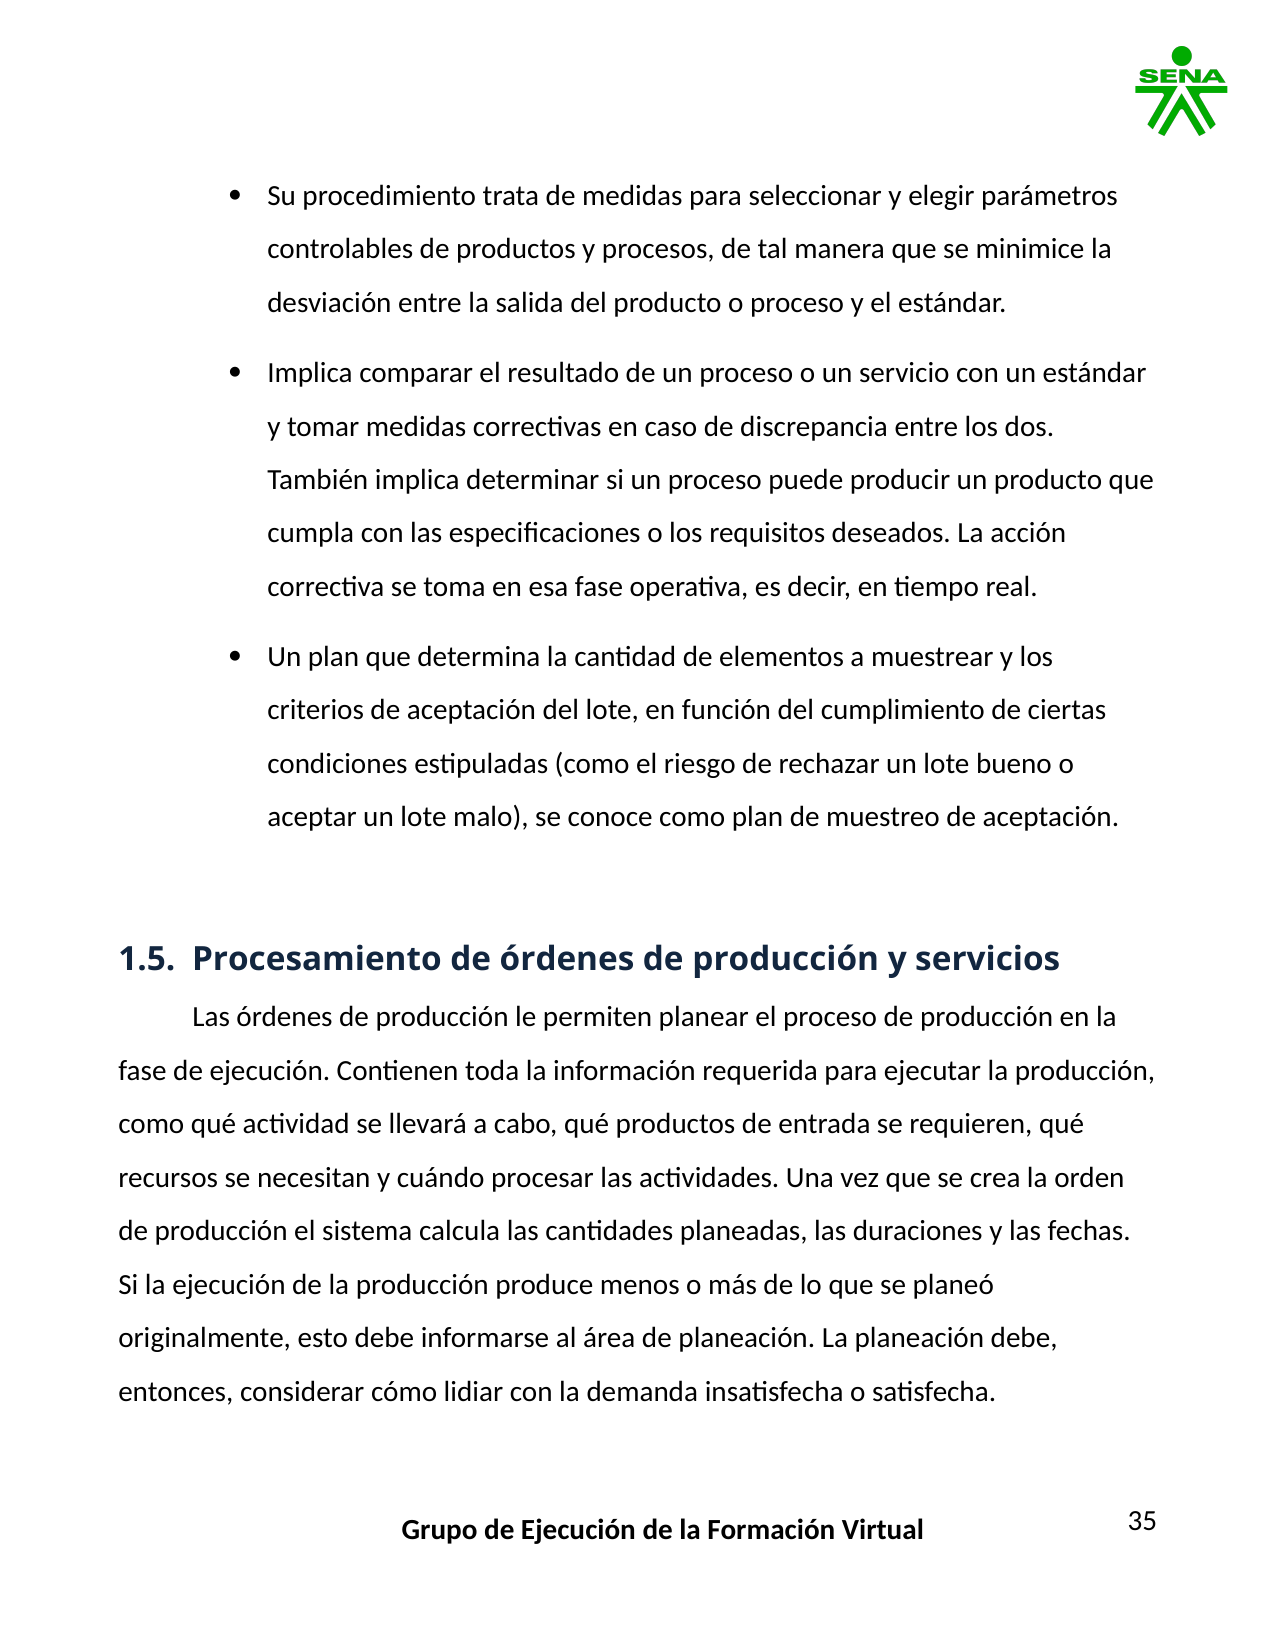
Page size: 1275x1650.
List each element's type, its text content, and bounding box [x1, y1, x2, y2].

text Las órdenes de producción le permiten planear el proceso de producción en la fase de ejecución. Contienen toda la información requerida para ejecutar la producción, como qué actividad se llevará a cabo, qué productos de entrada se requieren, qué recursos se necesitan y cuándo procesar las actividades. Una vez que se crea la orden de producción el sistema calcula las cantidades planeadas, las duraciones y las fechas. Si la ejecución de la producción produce menos o más de lo que se planeó originalmente, esto debe informarse al área de planeación. La planeación debe, entonces, considerar cómo lidiar con la demanda insatisfecha o satisfecha. [118, 998, 1157, 1408]
list Un plan que determina la cantidad de elementos a muestrear y los criterios de aceptación del lote, en función del cumplimiento de ciertas condiciones estipuladas (como el riesgo de rechazar un lote bueno o aceptar un lote malo), se conoce como plan de muestreo de aceptación. [230, 638, 1157, 834]
list Su procedimiento trata de medidas para seleccionar y elegir parámetros controlables de productos y procesos, de tal manera que se minimice la desviación entre la salida del producto o proceso y el estándar. [230, 177, 1157, 320]
subtitle Procesamiento de órdenes de producción y servicios [118, 934, 1157, 980]
picture [1135, 46, 1228, 136]
list Implica comparar el resultado de un proceso o un servicio con un estándar y tomar medidas correctivas en caso de discrepancia entre los dos. También implica determinar si un proceso puede producir un producto que cumpla con las especificaciones o los requisitos deseados. La acción correctiva se toma en esa fase operativa, es decir, en tiempo real. [230, 354, 1157, 603]
